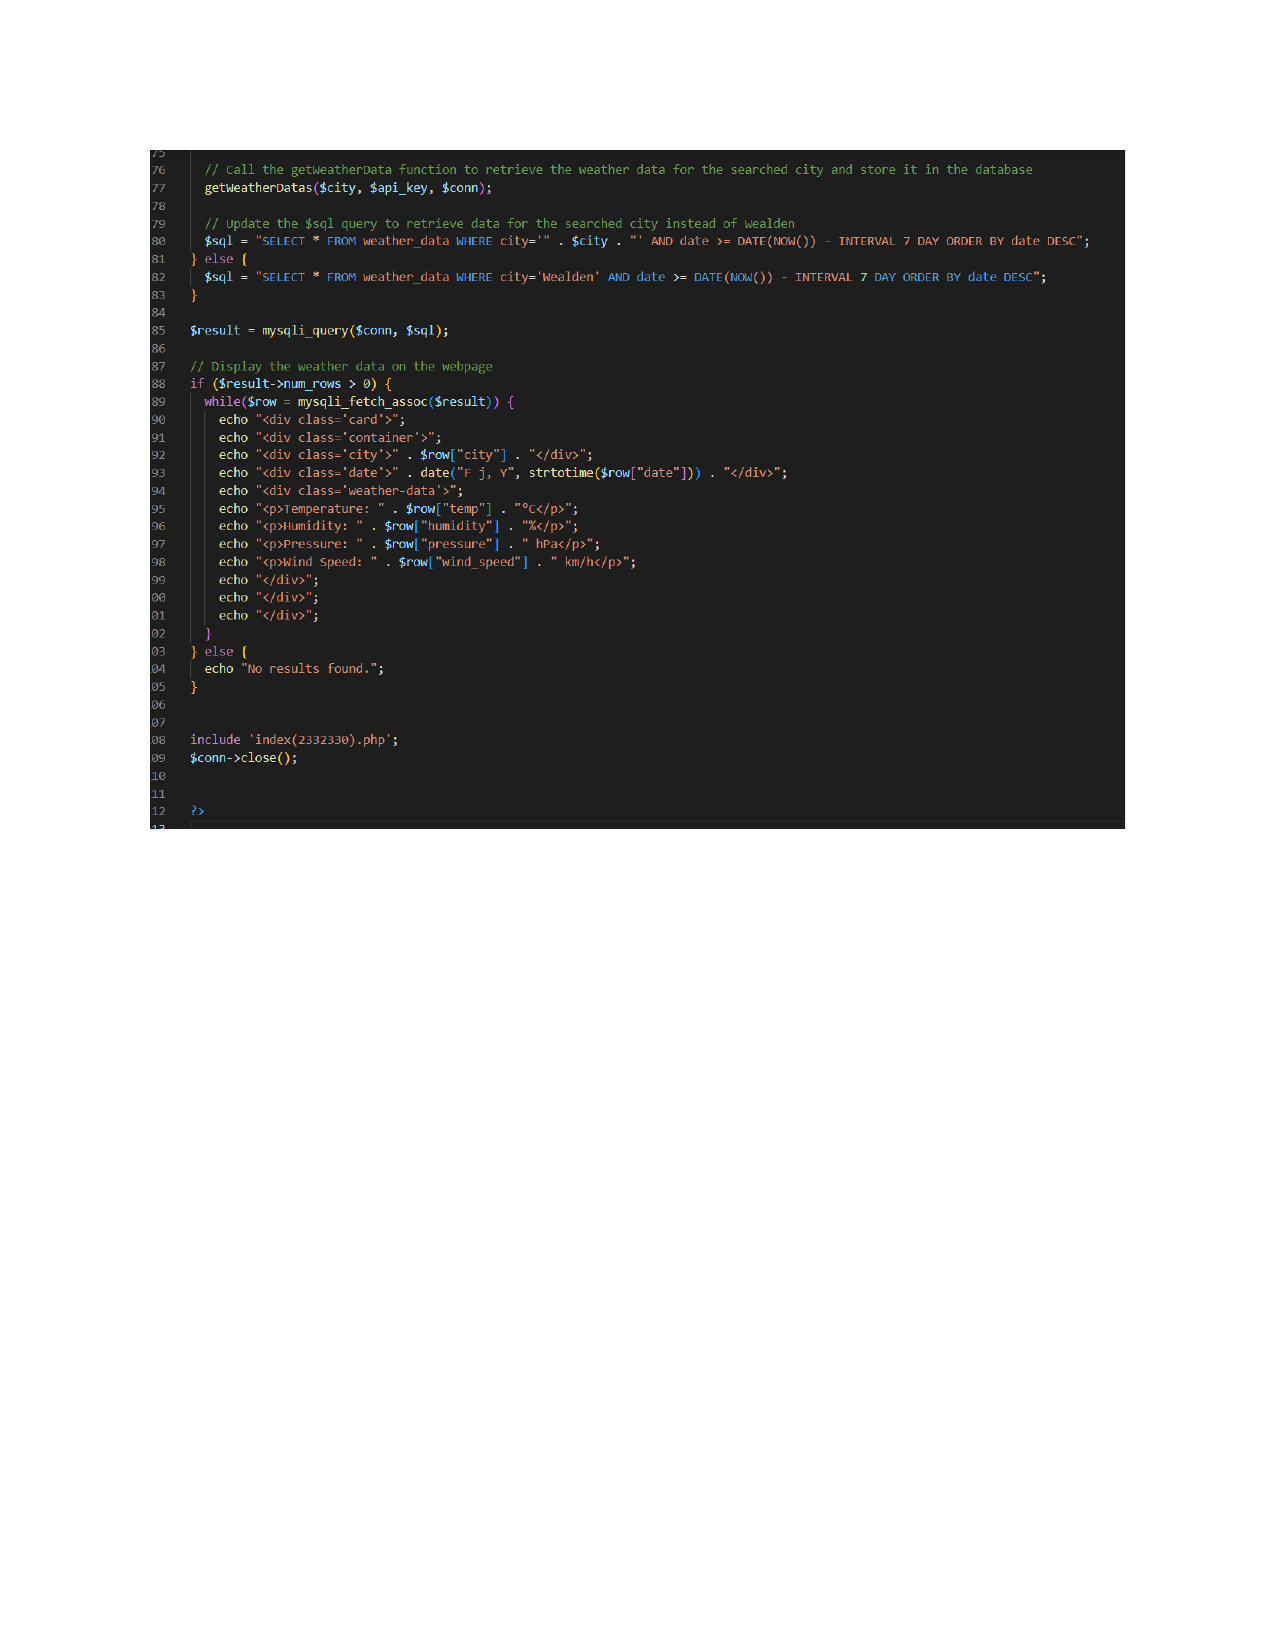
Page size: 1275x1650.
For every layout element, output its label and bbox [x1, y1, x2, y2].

picture [150, 150, 1125, 829]
